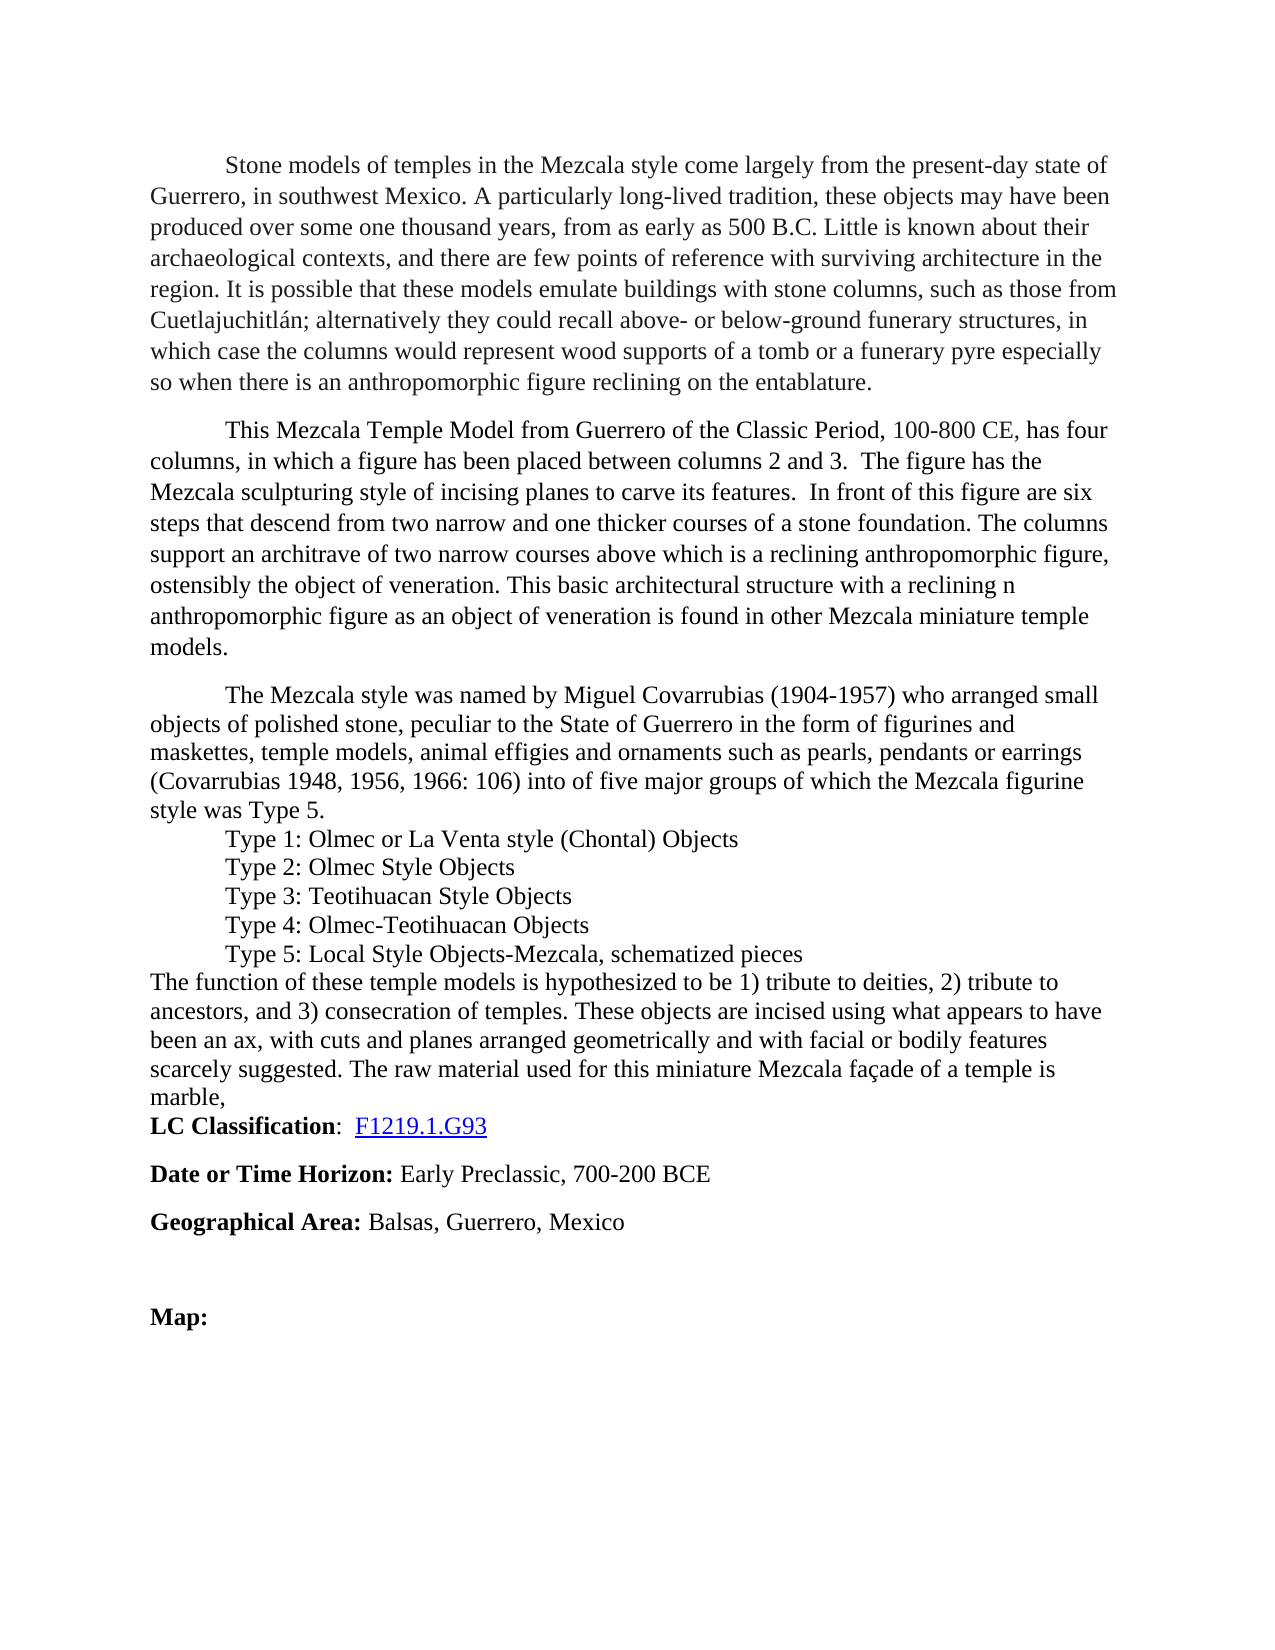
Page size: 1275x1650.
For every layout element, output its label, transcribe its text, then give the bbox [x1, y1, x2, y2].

text Stone models of temples in the Mezcala style come largely from the present-day state of Guerrero, in southwest Mexico. A particularly long-lived tradition, these objects may have been produced over some one thousand years, from as early as 500 B.C. Little is known about their archaeological contexts, and there are few points of reference with surviving architecture in the region. It is possible that these models emulate buildings with stone columns, such as those from Cuetlajuchitlán; alternatively they could recall above- or below-ground funerary structures, in which case the columns would represent wood supports of a tomb or a funerary pyre especially so when there is an anthropomorphic figure reclining on the entablature. [150, 150, 1125, 396]
text Type 2: Olmec Style Objects [225, 852, 1125, 881]
text The function of these temple models is hypothesized to be 1) tribute to deities, 2) tribute to ancestors, and 3) consecration of temples. These objects are incised using what appears to have been an ax, with cuts and planes arranged geometrically and with facial or bodily features scarcely suggested. The raw material used for this miniature Mezcala façade of a temple is marble, [150, 967, 1125, 1111]
text The Mezcala style was named by Miguel Covarrubias (1904-1957) who arranged small objects of polished stone, peculiar to the State of Guerrero in the form of figurines and maskettes, temple models, animal effigies and ornaments such as pearls, pendants or earrings (Covarrubias 1948, 1956, 1966: 106) into of five major groups of which the Mezcala figurine style was Type 5. [150, 680, 1125, 824]
text This Mezcala Temple Model from Guerrero of the Classic Period, 100-800 CE, has four columns, in which a figure has been placed between columns 2 and 3. The figure has the Mezcala sculpturing style of incising planes to carve its features. In front of this figure are six steps that descend from two narrow and one thicker courses of a stone foundation. The columns support an architrave of two narrow courses above which is a reclining anthropomorphic figure, ostensibly the object of veneration. This basic architectural structure with a reclining n anthropomorphic figure as an object of veneration is found in other Mezcala miniature temple models. [150, 415, 1125, 661]
text Date or Time Horizon: Early Preclassic, 700-200 BCE [150, 1159, 1125, 1188]
text Type 1: Olmec or La Venta style (Chontal) Objects [225, 824, 1125, 852]
text Type 3: Teotihuacan Style Objects [225, 881, 1125, 910]
text Map: [150, 1302, 1125, 1331]
text LC Classification: F1219.1.G93 [150, 1111, 1125, 1140]
text Geographical Area: Balsas, Guerrero, Mexico [150, 1207, 1125, 1235]
text Type 4: Olmec-Teotihuacan Objects [225, 910, 1125, 939]
text Type 5: Local Style Objects-Mezcala, schematized pieces [225, 939, 1125, 967]
